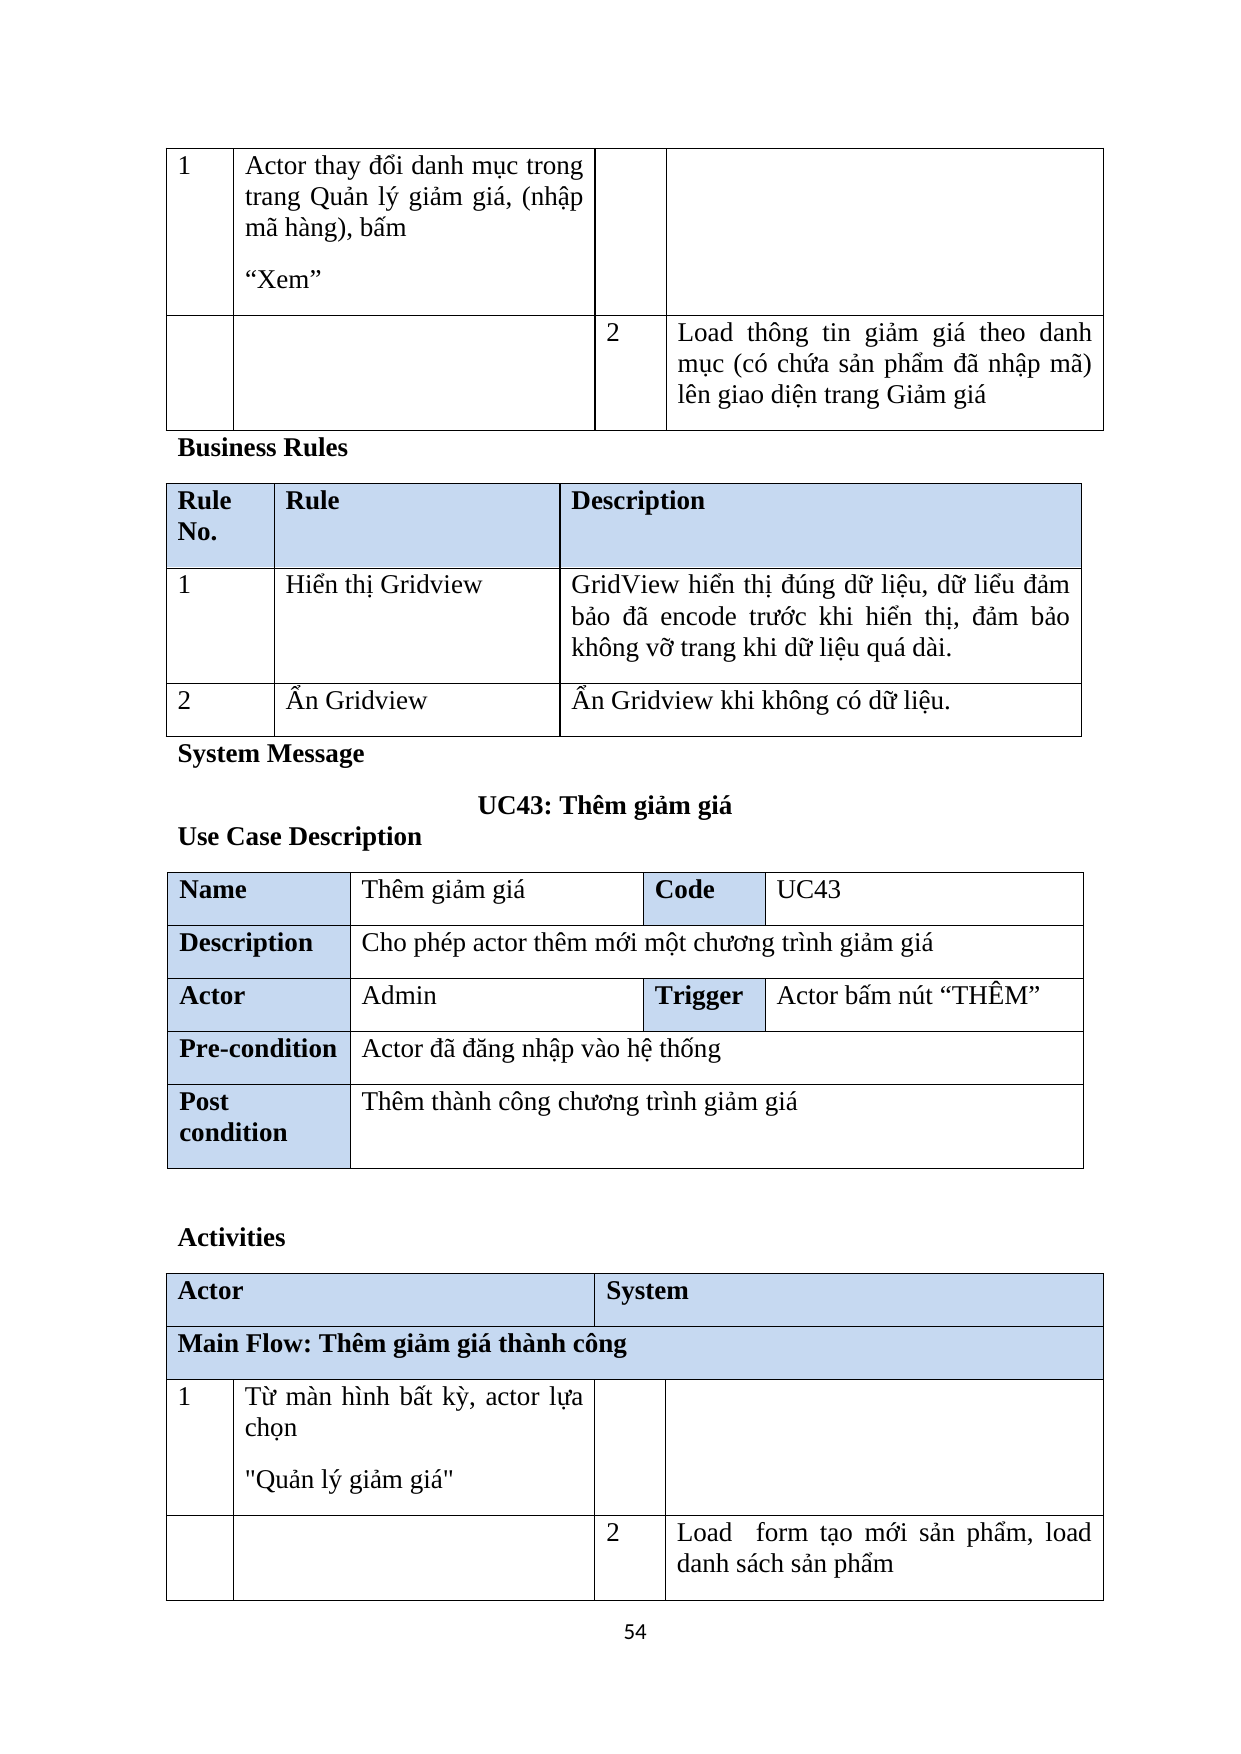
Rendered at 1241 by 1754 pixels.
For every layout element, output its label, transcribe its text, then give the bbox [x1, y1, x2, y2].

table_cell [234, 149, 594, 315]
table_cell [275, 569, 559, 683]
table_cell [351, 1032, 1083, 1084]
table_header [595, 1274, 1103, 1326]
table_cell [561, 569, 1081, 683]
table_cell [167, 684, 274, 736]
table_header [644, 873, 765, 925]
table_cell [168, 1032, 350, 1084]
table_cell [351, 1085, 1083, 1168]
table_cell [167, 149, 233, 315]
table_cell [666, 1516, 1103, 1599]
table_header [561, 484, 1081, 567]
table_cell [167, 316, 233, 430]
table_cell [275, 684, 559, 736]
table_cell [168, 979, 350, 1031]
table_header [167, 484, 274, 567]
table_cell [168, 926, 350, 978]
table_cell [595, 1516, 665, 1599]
text System Message [177, 737, 1092, 768]
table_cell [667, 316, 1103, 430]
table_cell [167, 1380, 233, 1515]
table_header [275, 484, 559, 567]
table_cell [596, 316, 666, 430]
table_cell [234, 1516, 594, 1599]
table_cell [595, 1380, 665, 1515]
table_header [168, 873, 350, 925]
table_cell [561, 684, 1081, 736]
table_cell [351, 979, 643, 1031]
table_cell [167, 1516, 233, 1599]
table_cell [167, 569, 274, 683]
text Activities [177, 1221, 1092, 1252]
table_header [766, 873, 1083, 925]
subtitle UC43: Thêm giảm giá [440, 789, 1092, 820]
text Business Rules [177, 431, 1092, 462]
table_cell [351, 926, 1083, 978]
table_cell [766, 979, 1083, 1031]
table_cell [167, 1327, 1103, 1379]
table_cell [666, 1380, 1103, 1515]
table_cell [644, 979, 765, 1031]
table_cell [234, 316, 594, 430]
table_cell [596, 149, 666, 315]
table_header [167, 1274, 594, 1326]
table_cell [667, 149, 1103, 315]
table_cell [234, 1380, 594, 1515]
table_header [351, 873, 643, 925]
text Use Case Description [177, 820, 1092, 851]
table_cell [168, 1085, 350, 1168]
